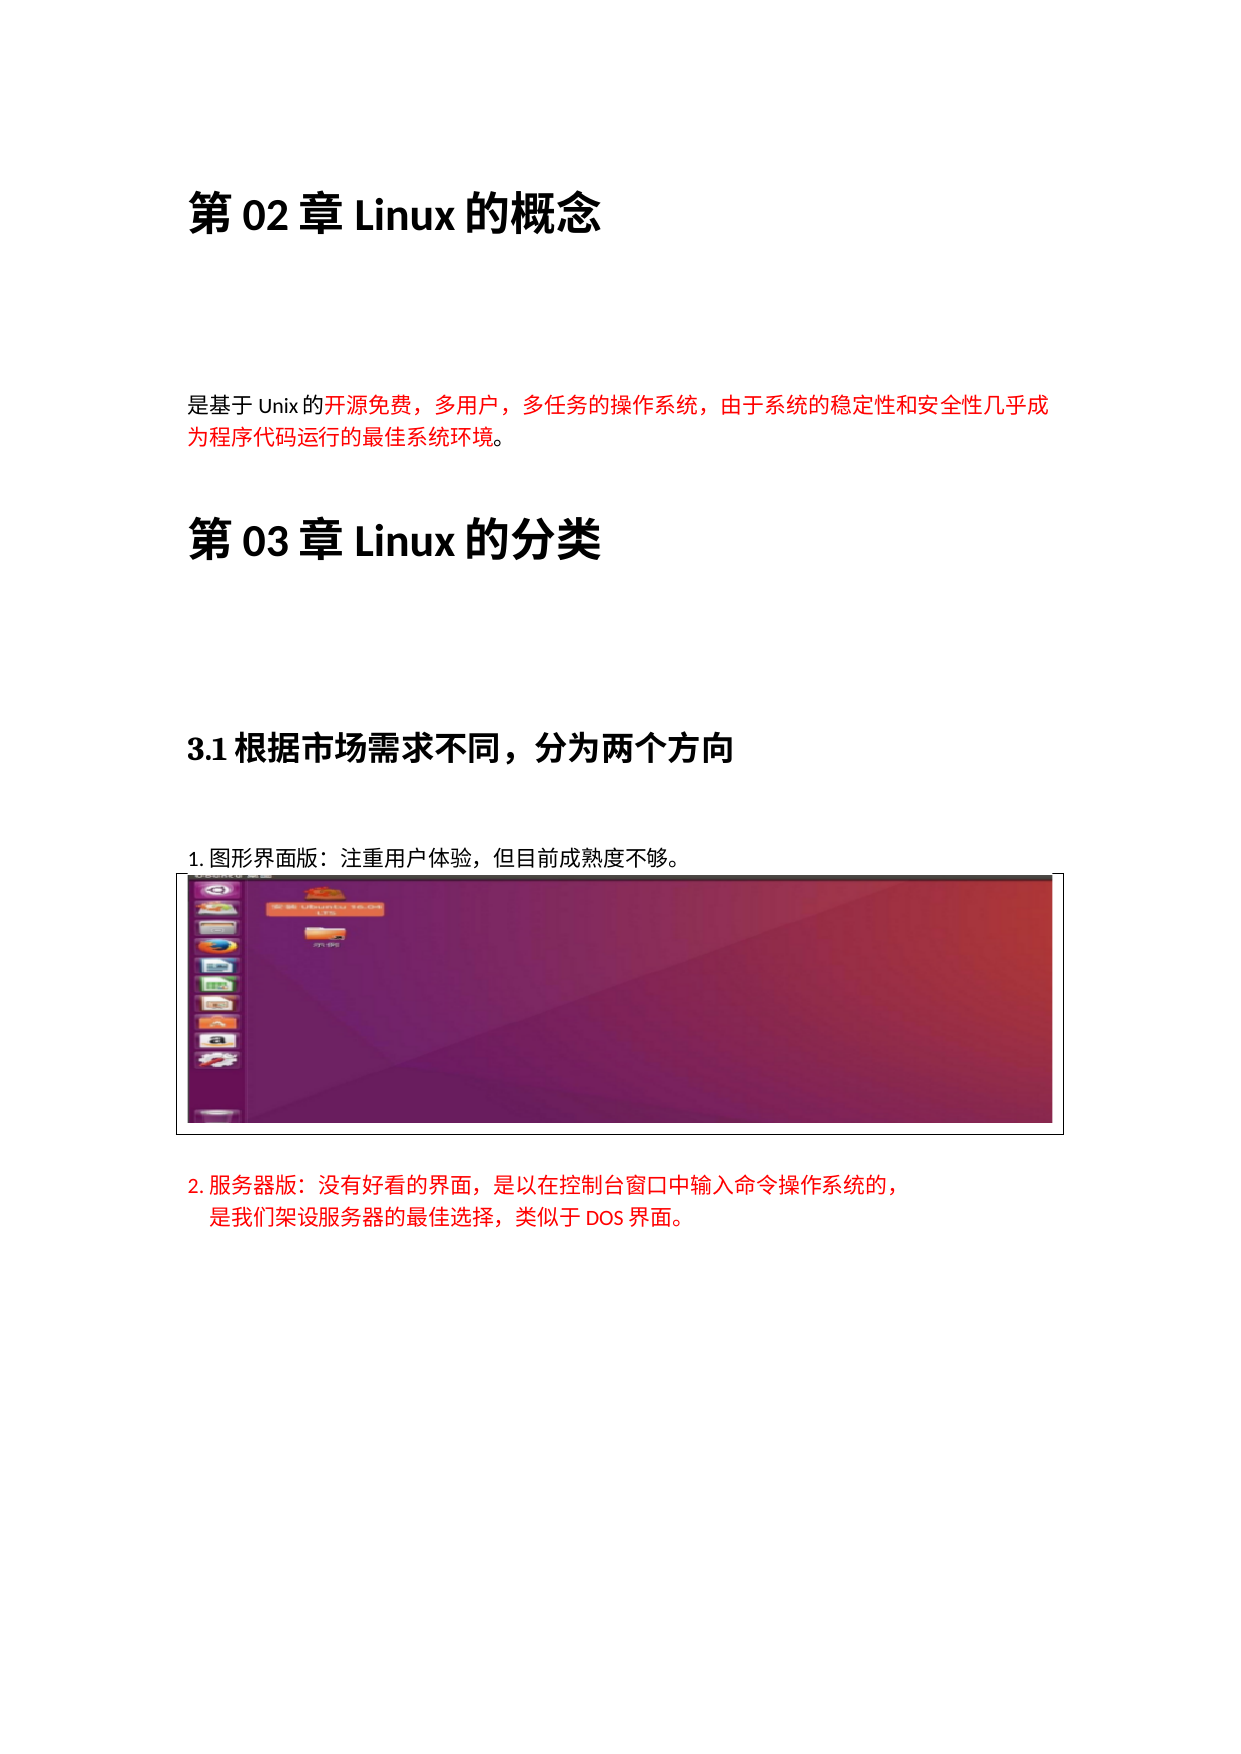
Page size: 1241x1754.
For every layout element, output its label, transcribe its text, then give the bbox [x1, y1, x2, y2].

subtitle 第03章 Linux的分类 [187, 488, 1053, 585]
list 图形界面版：注重用户体验，但目前成熟度不够。 [187, 840, 1053, 873]
subtitle 第02章 Linux的概念 [187, 162, 1053, 259]
text 是基于Unix的开源免费，多用户，多任务的操作系统，由于系统的稳定性和安全性几乎成为程序代码运行的最佳系统环境。 [187, 387, 1053, 452]
table_header [177, 874, 1063, 1134]
list 是我们架设服务器的最佳选择，类似于DOS界面。 [187, 1200, 1053, 1232]
subtitle 3.1根据市场需求不同，分为两个方向 [187, 713, 1053, 778]
picture [187, 873, 1053, 1123]
list 服务器版：没有好看的界面，是以在控制台窗口中输入命令操作系统的， [187, 1167, 1053, 1200]
